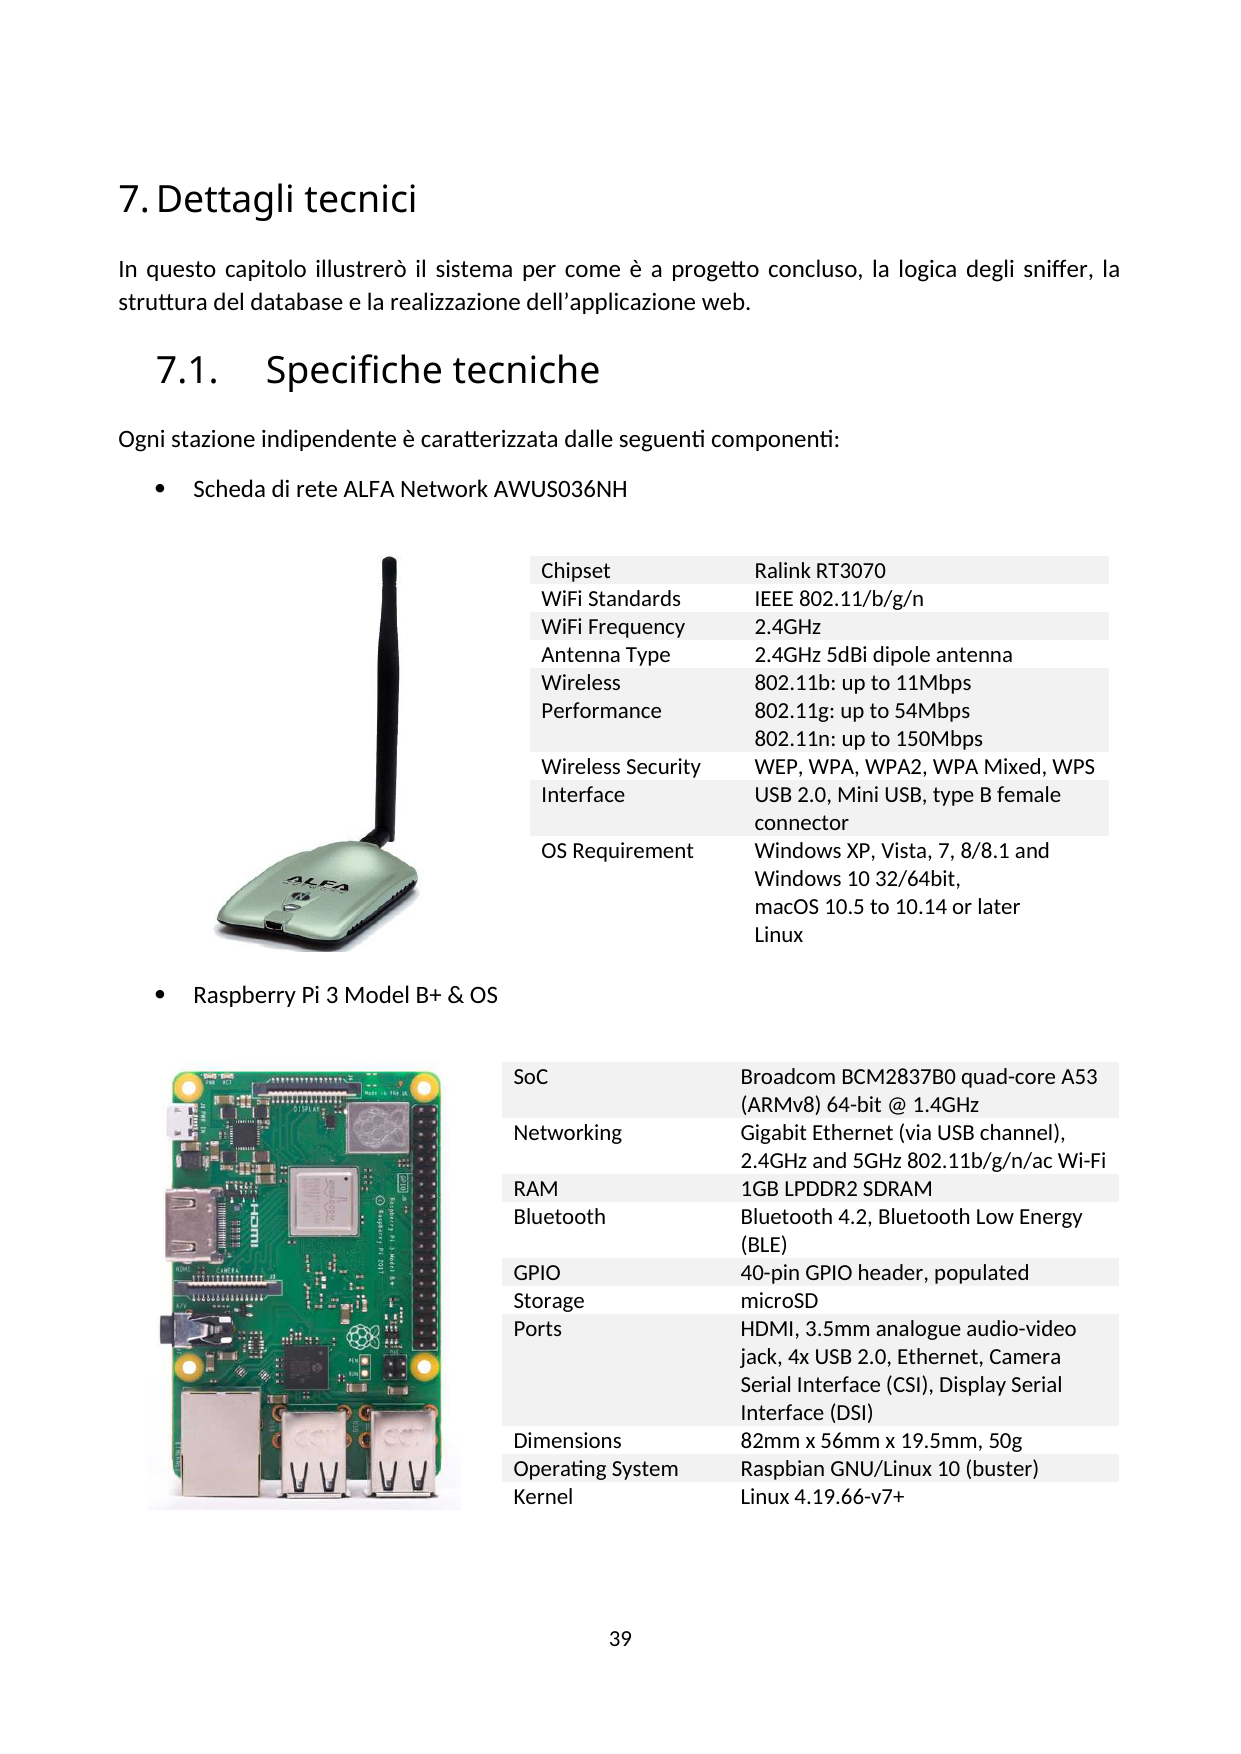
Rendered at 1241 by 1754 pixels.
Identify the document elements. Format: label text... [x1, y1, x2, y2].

list Raspberry Pi 3 Model B+ & OS [156, 979, 1122, 1010]
text Ogni stazione indipendente è caratterizzata dalle seguenti componenti: [118, 424, 1122, 454]
text In questo capitolo illustrerò il sistema per come è a progetto concluso, la logica degli sniffer, la struttura del database e la realizzazione dell’applicazione web. [118, 253, 1122, 316]
list Specifiche tecniche [156, 343, 1122, 394]
picture [212, 555, 424, 952]
list Scheda di rete ALFA Network AWUS036NH [156, 473, 1122, 504]
table_header [118, 1062, 491, 1514]
picture [147, 1061, 461, 1510]
list Dettagli tecnici [118, 173, 1122, 224]
table_header [491, 1062, 1131, 1514]
table_header [519, 556, 1121, 954]
table_header [118, 556, 519, 954]
